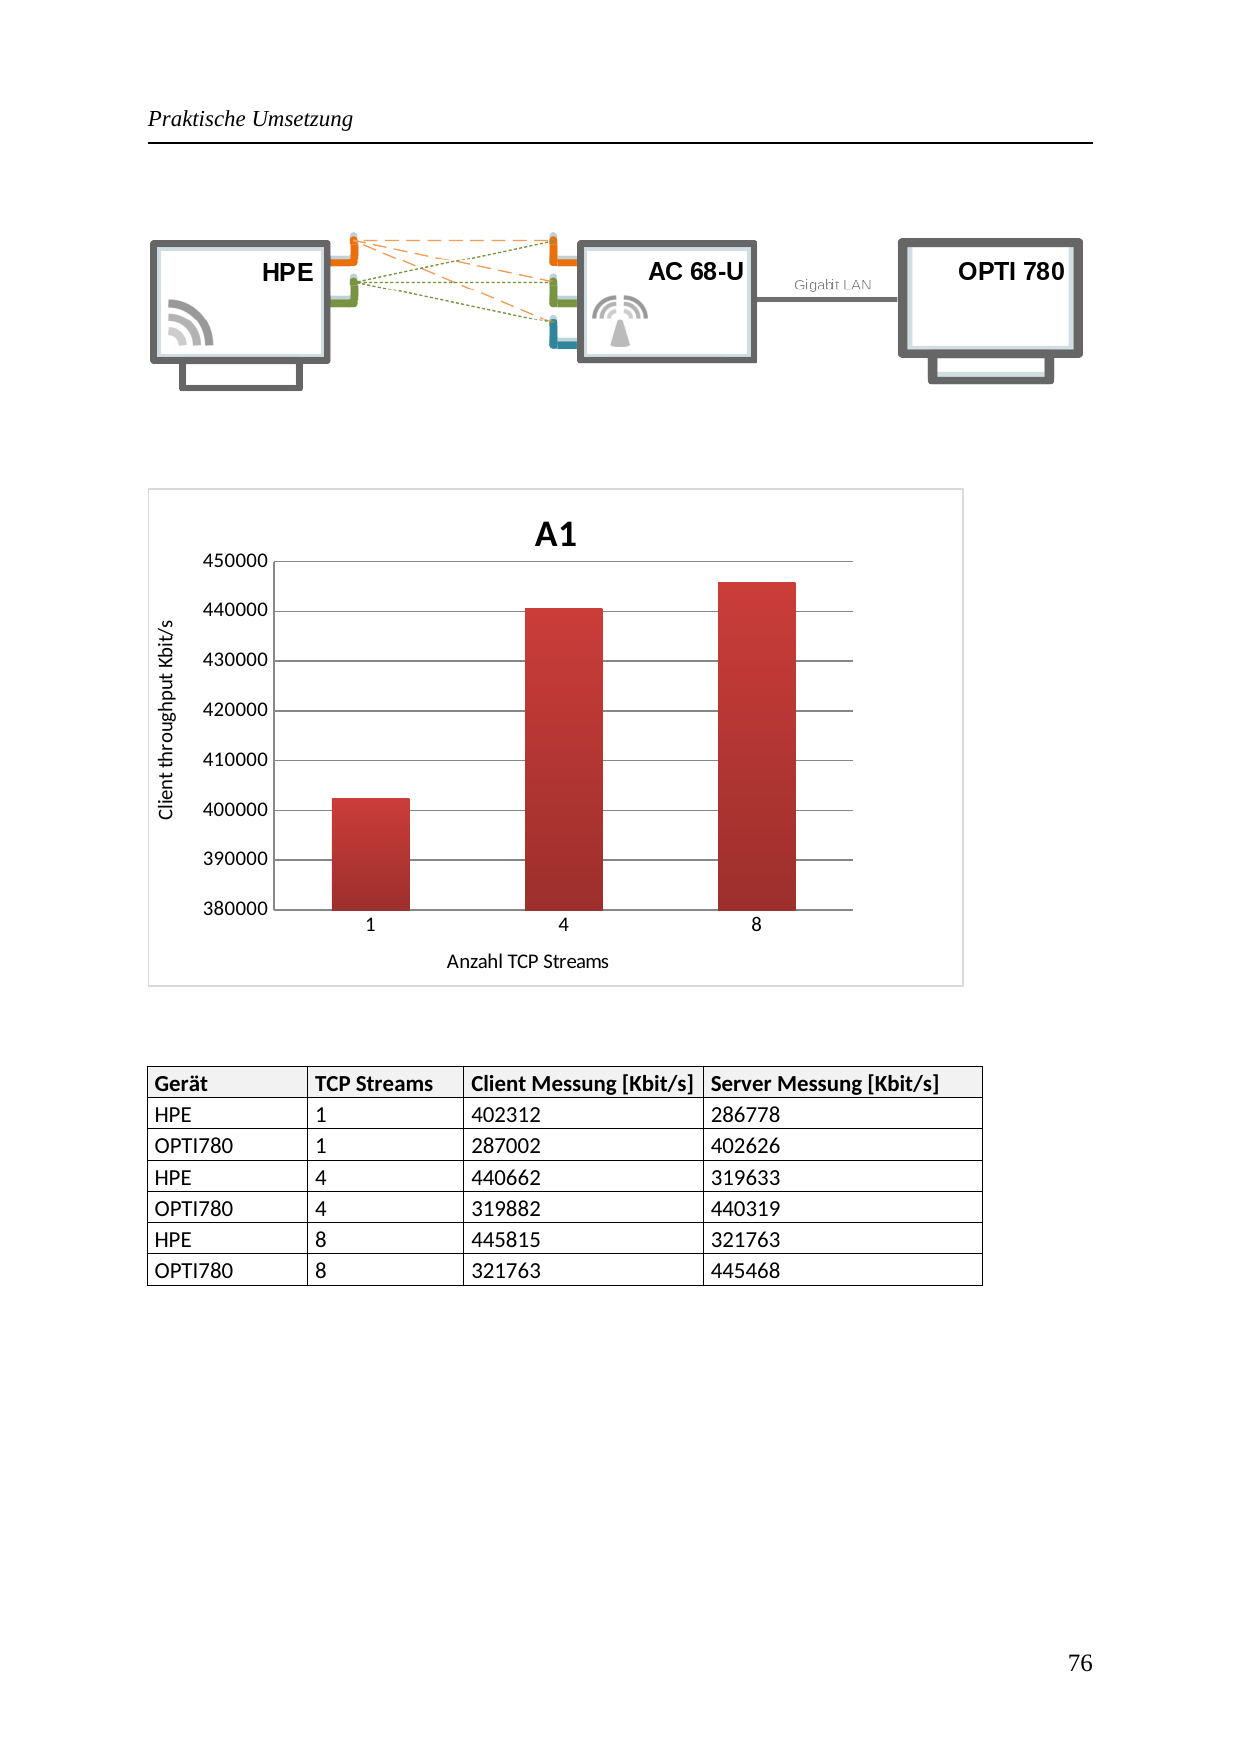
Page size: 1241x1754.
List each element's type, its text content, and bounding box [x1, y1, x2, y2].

table_cell OPTI780 [148, 1254, 307, 1284]
table_header Gerät [148, 1067, 307, 1097]
table_cell 1 [308, 1098, 463, 1128]
table_cell 1 [308, 1129, 463, 1159]
table_cell 4 [308, 1192, 463, 1222]
table_cell 440319 [704, 1192, 982, 1222]
table_cell 286778 [704, 1098, 982, 1128]
table_cell OPTI780 [148, 1129, 307, 1159]
table_cell 321763 [704, 1223, 982, 1253]
table_header Client Messung [Kbit/s] [464, 1067, 703, 1097]
table_cell 445815 [464, 1223, 703, 1253]
table_cell 321763 [464, 1254, 703, 1284]
table_cell OPTI780 [148, 1192, 307, 1222]
table_cell 4 [308, 1161, 463, 1191]
table_cell HPE [148, 1098, 307, 1128]
table_cell 319882 [464, 1192, 703, 1222]
table_header Server Messung [Kbit/s] [704, 1067, 982, 1097]
table_cell 402626 [704, 1129, 982, 1159]
table_cell 319633 [704, 1161, 982, 1191]
table_header TCP Streams [308, 1067, 463, 1097]
table_cell 402312 [464, 1098, 703, 1128]
table_cell 287002 [464, 1129, 703, 1159]
table_cell 440662 [464, 1161, 703, 1191]
table_cell 445468 [704, 1254, 982, 1284]
table_cell HPE [148, 1223, 307, 1253]
table_cell 8 [308, 1254, 463, 1284]
table_cell HPE [148, 1161, 307, 1191]
table_cell 8 [308, 1223, 463, 1253]
